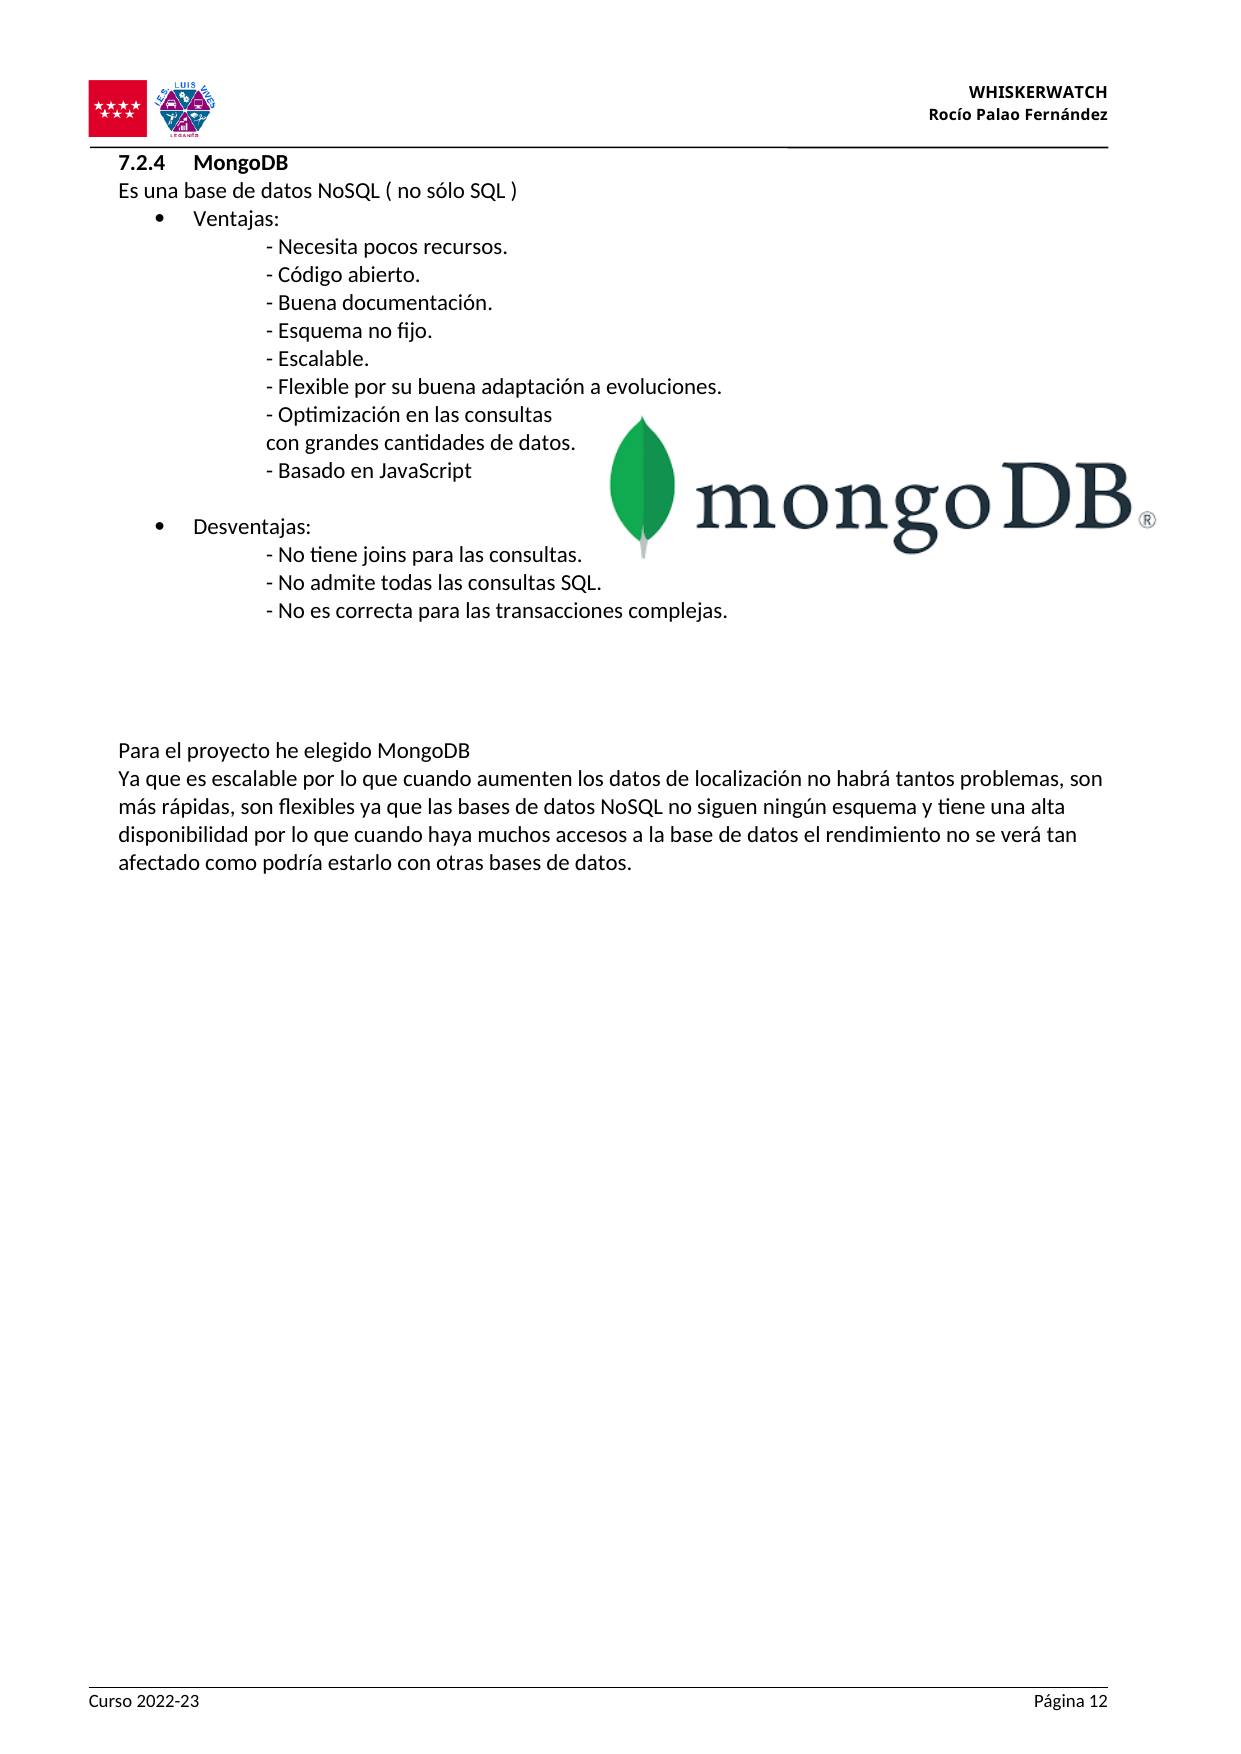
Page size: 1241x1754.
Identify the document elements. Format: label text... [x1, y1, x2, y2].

list Desventajas: [156, 512, 607, 540]
text - Basado en JavaScript [266, 456, 607, 484]
text Es una base de datos NoSQL ( no sólo SQL ) [118, 176, 1107, 204]
text Para el proyecto he elegido MongoDB [118, 736, 1107, 764]
text - No admite todas las consultas SQL. [266, 568, 1107, 596]
list Ventajas: [156, 204, 1107, 232]
text - Buena documentación. [266, 288, 1107, 316]
text - Esquema no fijo. [266, 316, 1107, 344]
text - Escalable. [266, 344, 1107, 372]
text - Código abierto. [266, 260, 1107, 288]
picture [607, 413, 1159, 561]
subtitle MongoDB [118, 148, 1107, 176]
text - No tiene joins para las consultas. [266, 540, 1107, 568]
text - Flexible por su buena adaptación a evoluciones. [266, 372, 1107, 400]
text - No es correcta para las transacciones complejas. [266, 596, 1107, 624]
text Ya que es escalable por lo que cuando aumenten los datos de localización no habrá tantos problemas, son más rápidas, son flexibles ya que las bases de datos NoSQL no siguen ningún esquema y tiene una alta disponibilidad por lo que cuando haya muchos accesos a la base de datos el rendimiento no se verá tan afectado como podría estarlo con otras bases de datos. [118, 764, 1107, 876]
picture [87, 80, 215, 136]
text - Necesita pocos recursos. [266, 232, 1107, 260]
text - Optimización en las consultas con grandes cantidades de datos. [266, 400, 1107, 456]
